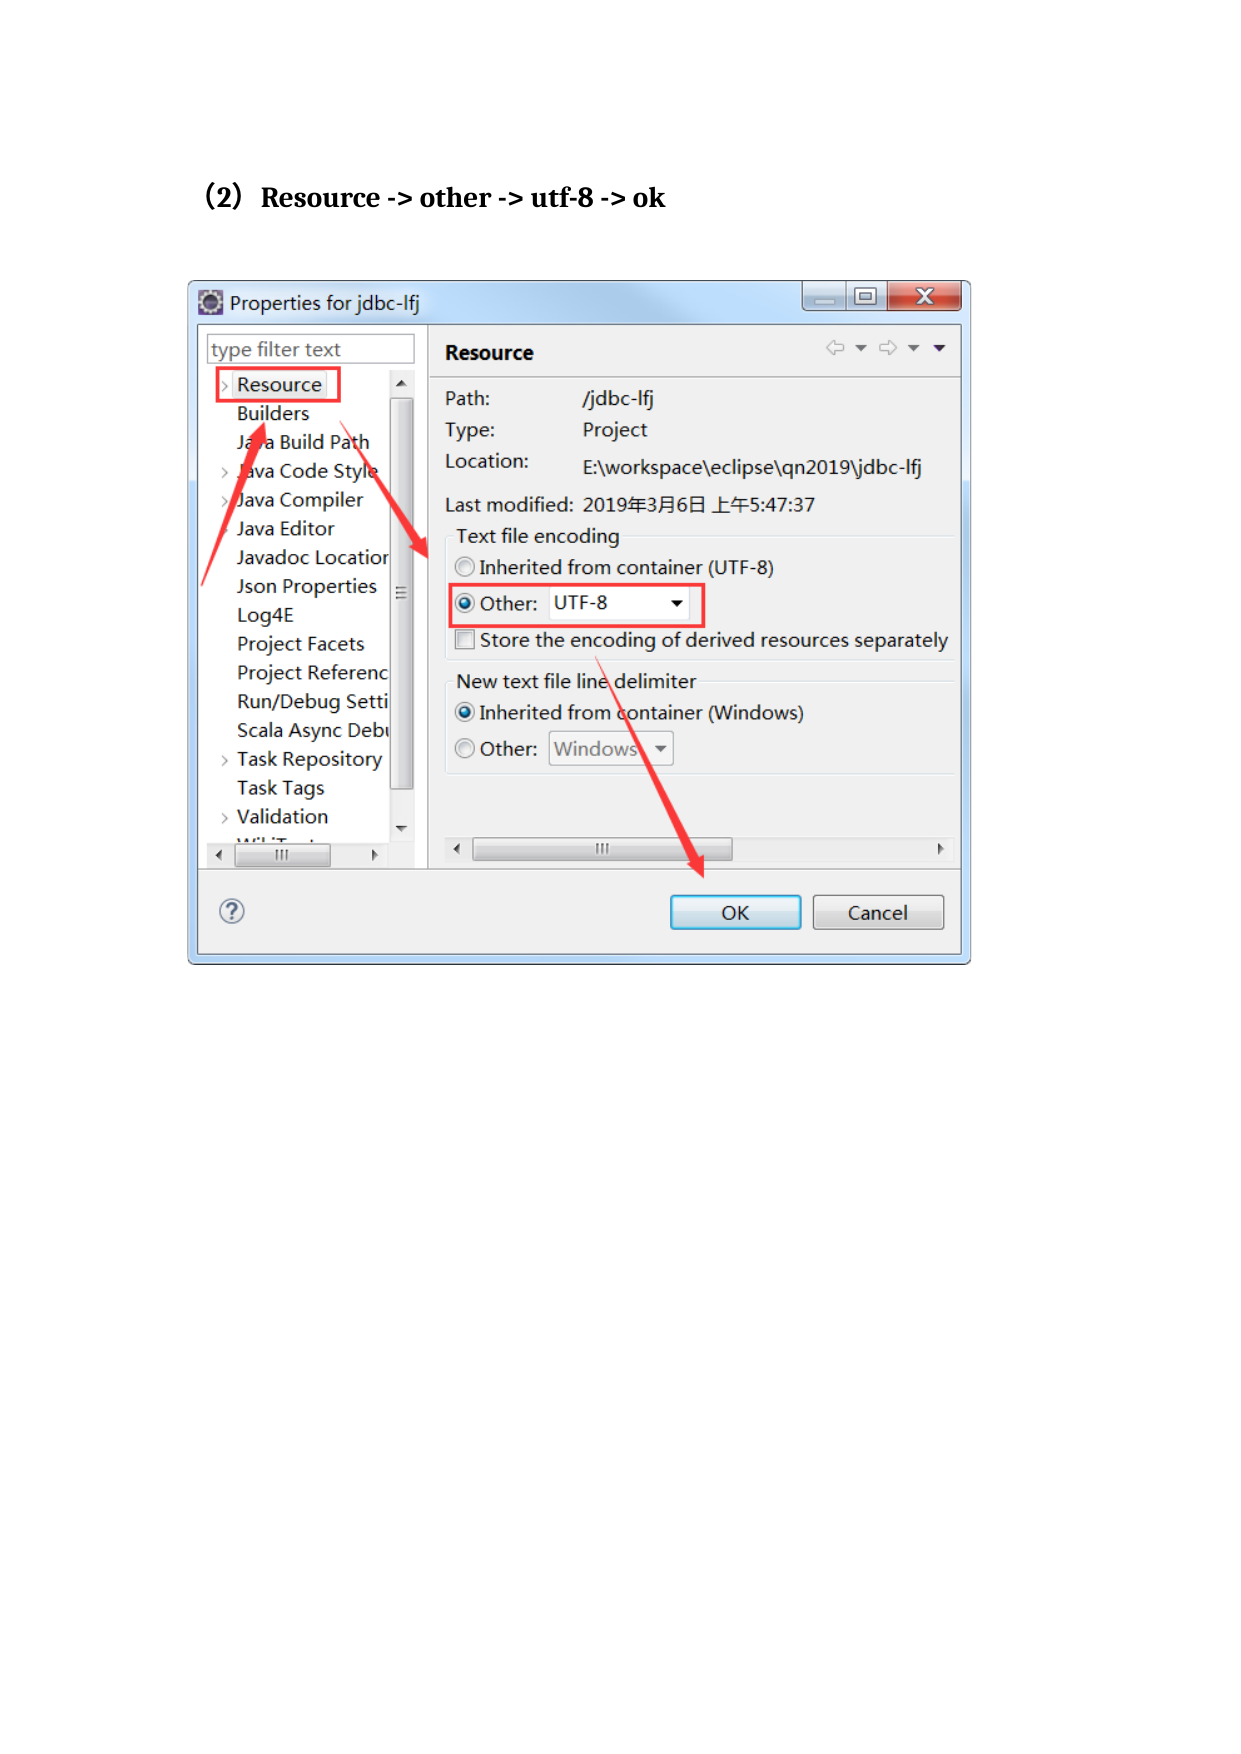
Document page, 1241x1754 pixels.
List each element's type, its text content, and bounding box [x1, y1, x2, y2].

picture [187, 280, 972, 965]
subtitle （2）Resource -> other -> utf-8 -> ok [187, 162, 1053, 227]
